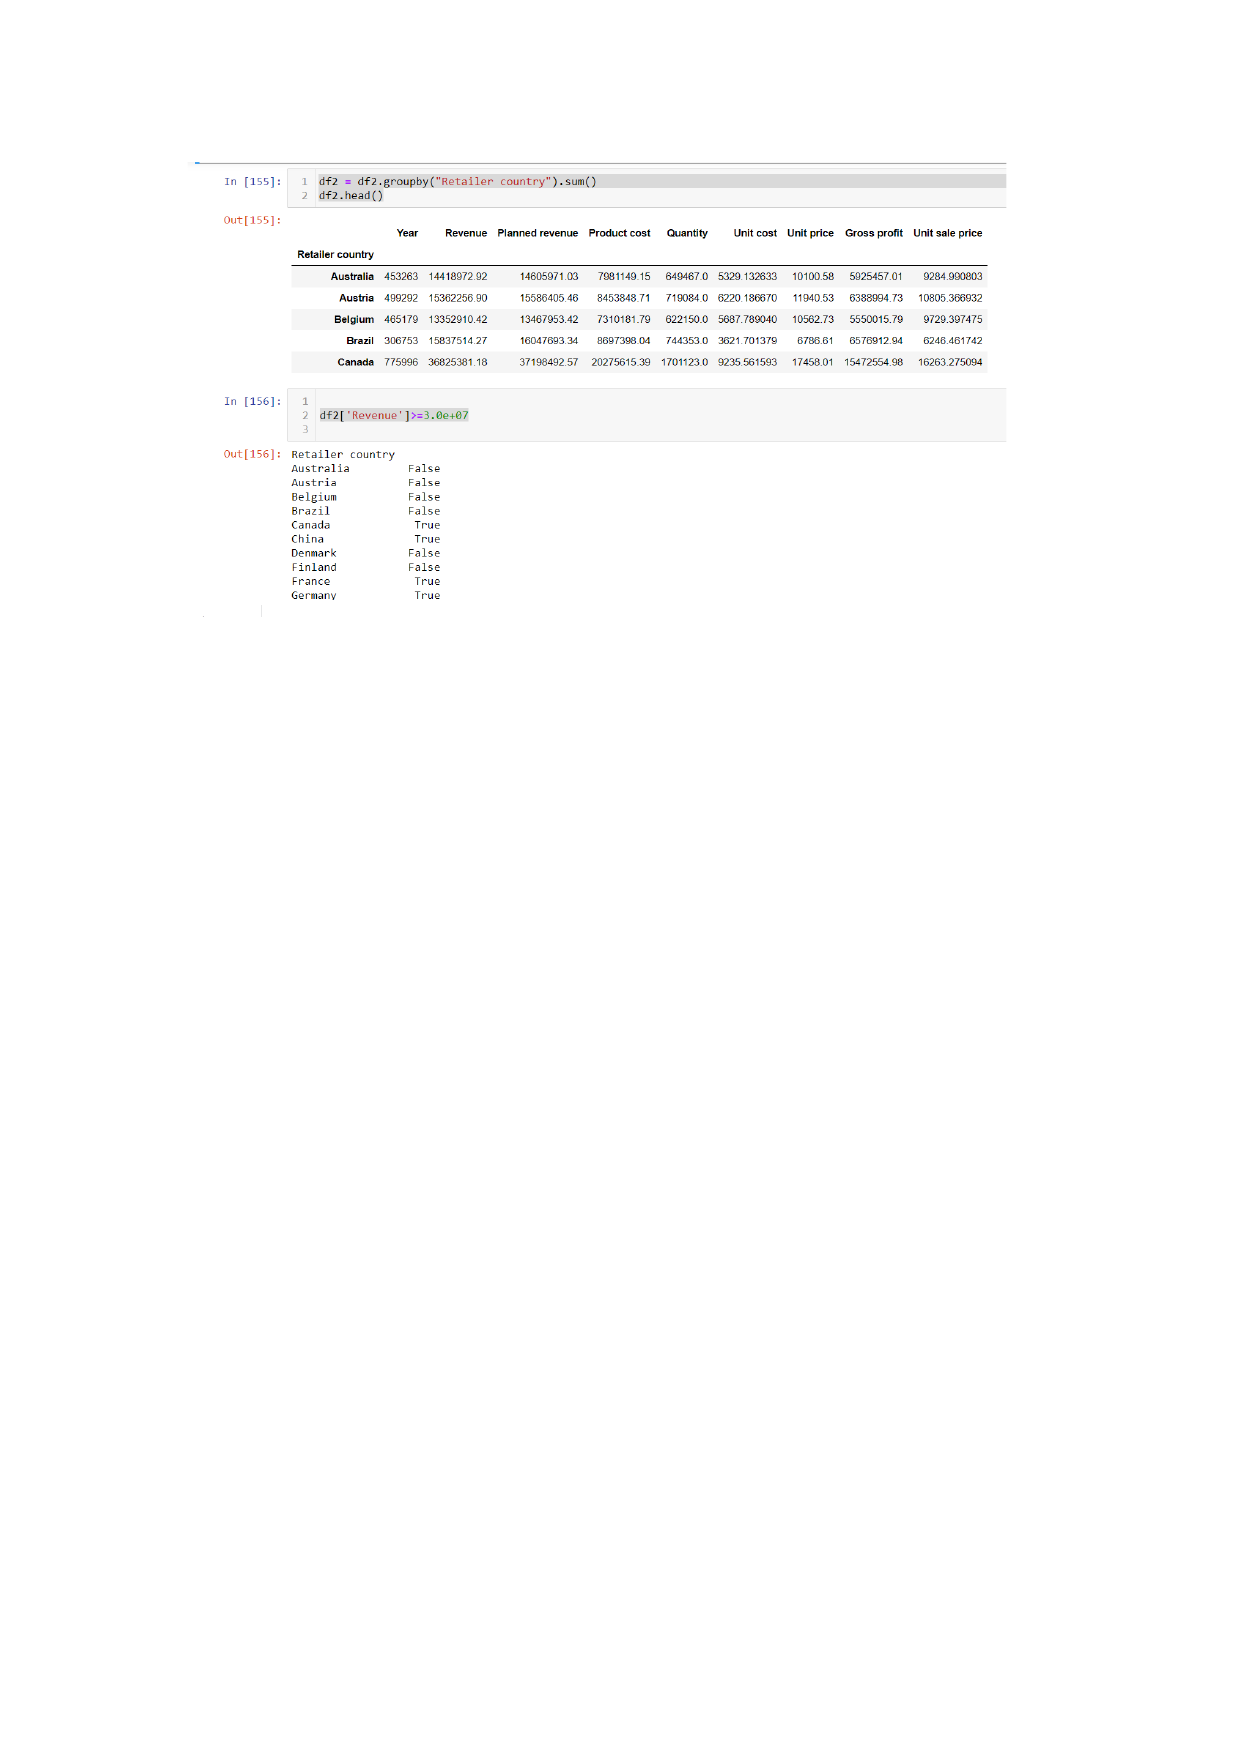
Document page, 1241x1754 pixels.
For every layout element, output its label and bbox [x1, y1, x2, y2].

picture [187, 162, 1007, 617]
